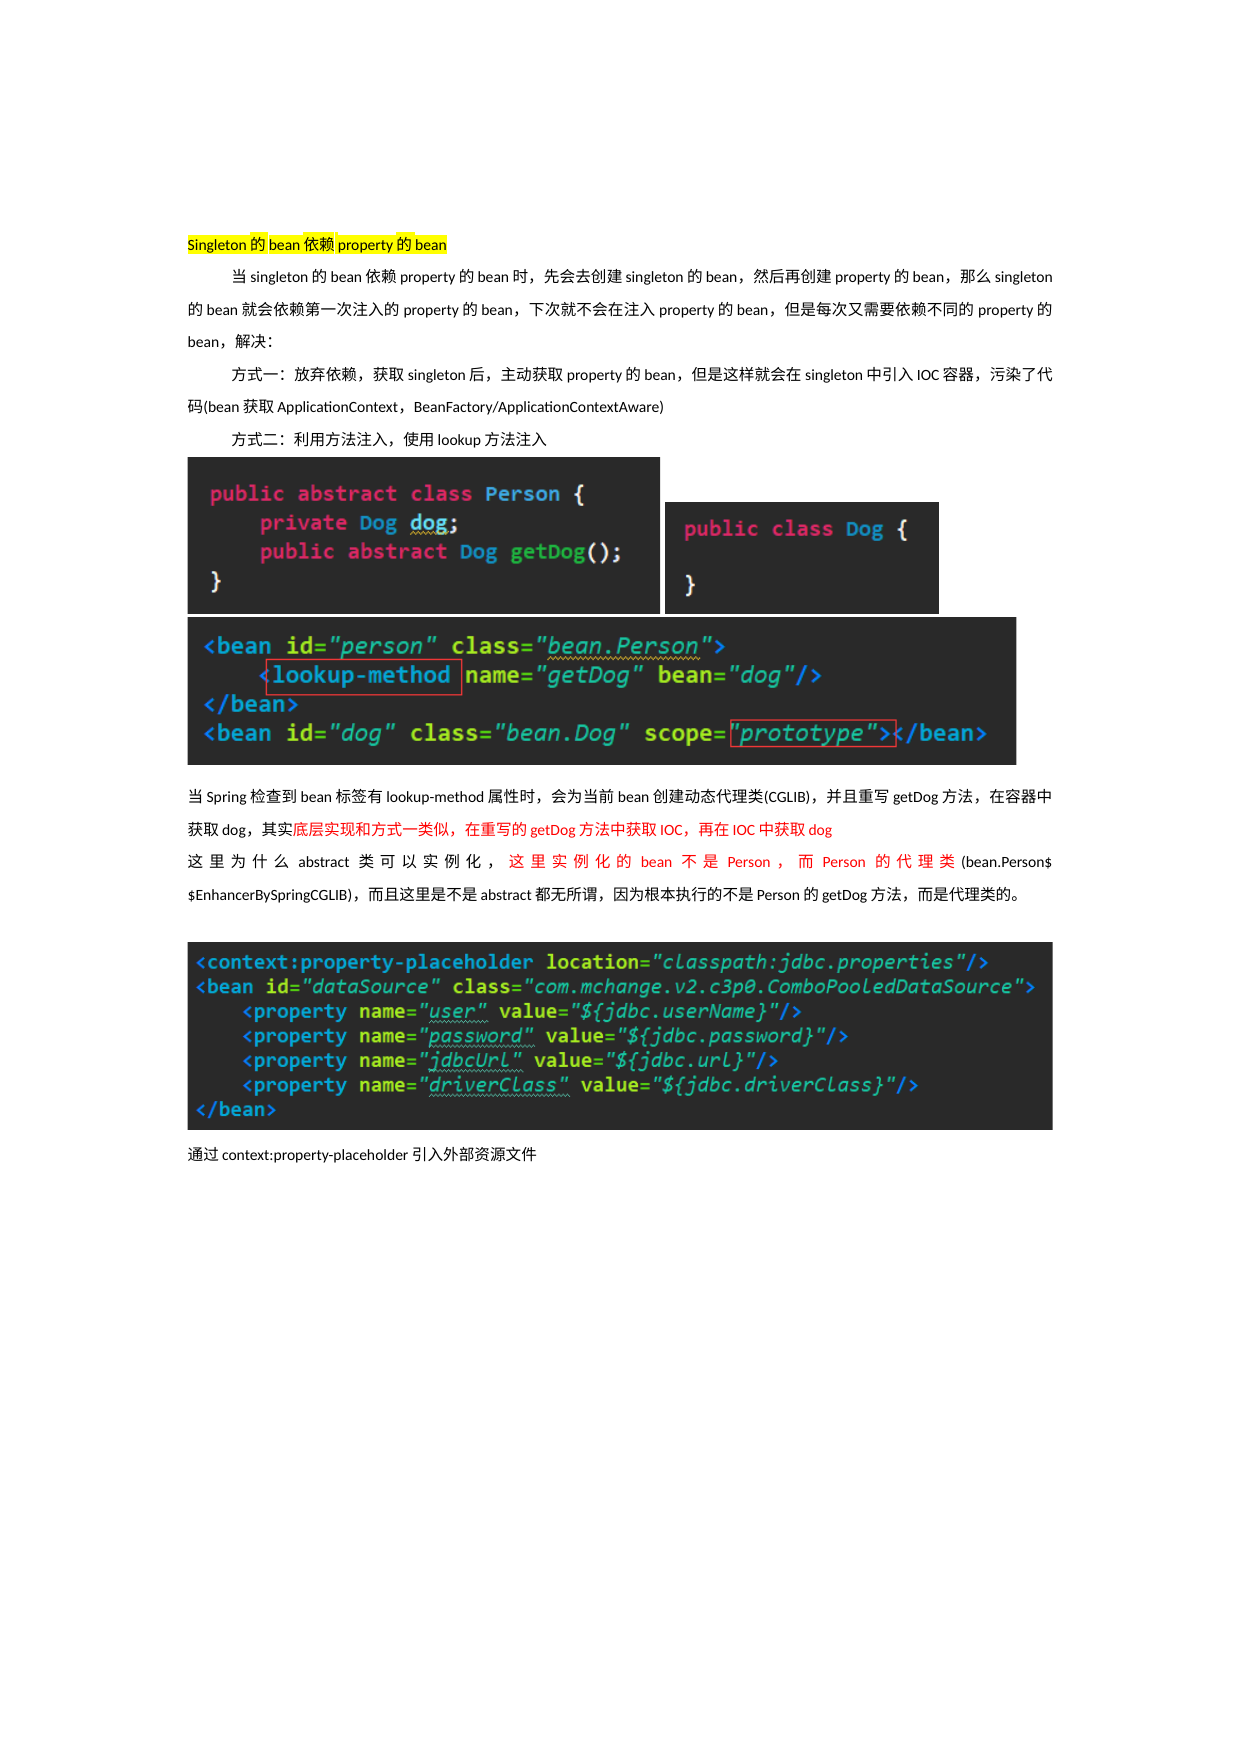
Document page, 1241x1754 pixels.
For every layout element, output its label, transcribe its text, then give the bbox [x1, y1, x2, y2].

picture [665, 502, 939, 614]
text 这里为什么abstract类可以实例化，这里实例化的bean不是Person，而Person的代理类(bean.Person$$EnhancerBySpringCGLIB)，而且这里是不是abstract都无所谓，因为根本执行的不是Person的getDog方法，而是代理类的。 [187, 844, 1053, 909]
picture [187, 457, 661, 614]
text 当singleton的bean依赖property的bean时，先会去创建singleton的bean，然后再创建property的bean，那么singleton的bean就会依赖第一次注入的property的bean，下次就不会在注入property的bean，但是每次又需要依赖不同的property的bean，解决： [187, 259, 1053, 357]
text 通过context:property-placeholder引入外部资源文件 [187, 1137, 1053, 1169]
text 方式一：放弃依赖，获取singleton后，主动获取property的bean，但是这样就会在singleton中引入IOC容器，污染了代码(bean获取ApplicationContext，BeanFactory/ApplicationContextAware) [187, 357, 1053, 422]
text 方式二：利用方法注入，使用lookup方法注入 [187, 422, 1053, 454]
picture [187, 617, 1017, 765]
text 当Spring检查到bean标签有lookup-method属性时，会为当前bean创建动态代理类(CGLIB)，并且重写getDog方法，在容器中获取dog，其实底层实现和方式一类似，在重写的getDog方法中获取IOC，再在IOC中获取dog [187, 779, 1053, 844]
text Singleton的bean依赖property的bean [187, 227, 1053, 259]
picture [187, 942, 1053, 1130]
